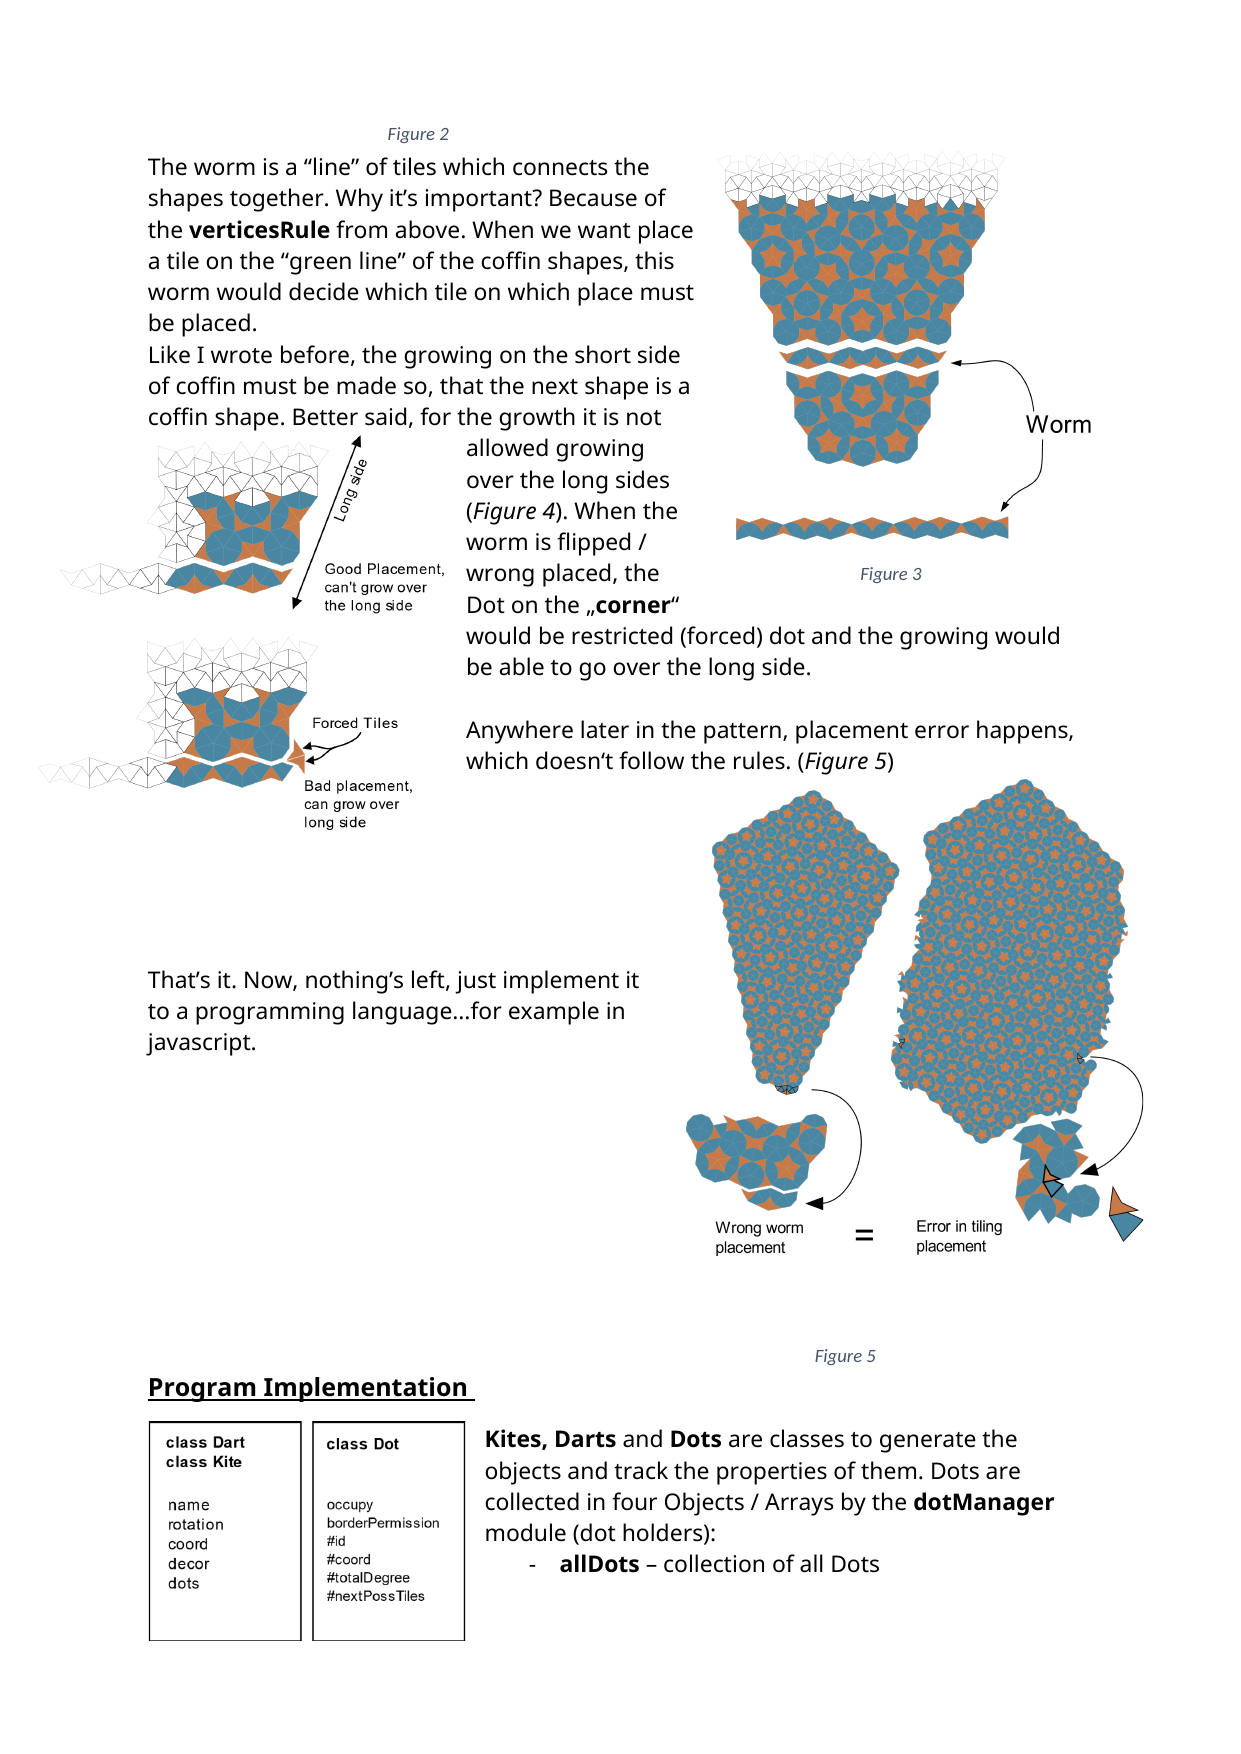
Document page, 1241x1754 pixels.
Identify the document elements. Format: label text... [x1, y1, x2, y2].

picture [717, 151, 1093, 540]
picture [686, 779, 1144, 1256]
text Kites, Darts and Dots are classes to generate the objects and track the properties of them. Dots are collected in four Objects / Arrays by the dotManager module (dot holders): [466, 1423, 1093, 1548]
picture [148, 1421, 466, 1641]
list allDots – collection of all Dots [466, 1548, 1093, 1579]
picture [38, 435, 447, 830]
text Program Implementation [148, 1370, 1093, 1404]
text The worm is a “line” of tiles which connects the shapes together. Why it’s important? Because of the verticesRule from above. When we want place a tile on the “green line” of the coffin shapes, this worm would decide which tile on which place must be placed. [148, 151, 717, 339]
text That’s it. Now, nothing’s left, just implement it to a programming language…for example in javascript. [148, 964, 686, 1057]
text Like I wrote before, the growing on the short side of coffin must be made so, that the next shape is a coffin shape. Better said, for the growth it is not allowed growing over the long sides (Figure 4). When the worm is flipped / wrong placed, the Dot on the „corner“ would be restricted (forced) dot and the growing would be able to go over the long side. [148, 339, 1093, 682]
text Anywhere later in the pattern, placement error happens, which doesn‘t follow the rules. (Figure 5) [447, 714, 1093, 776]
